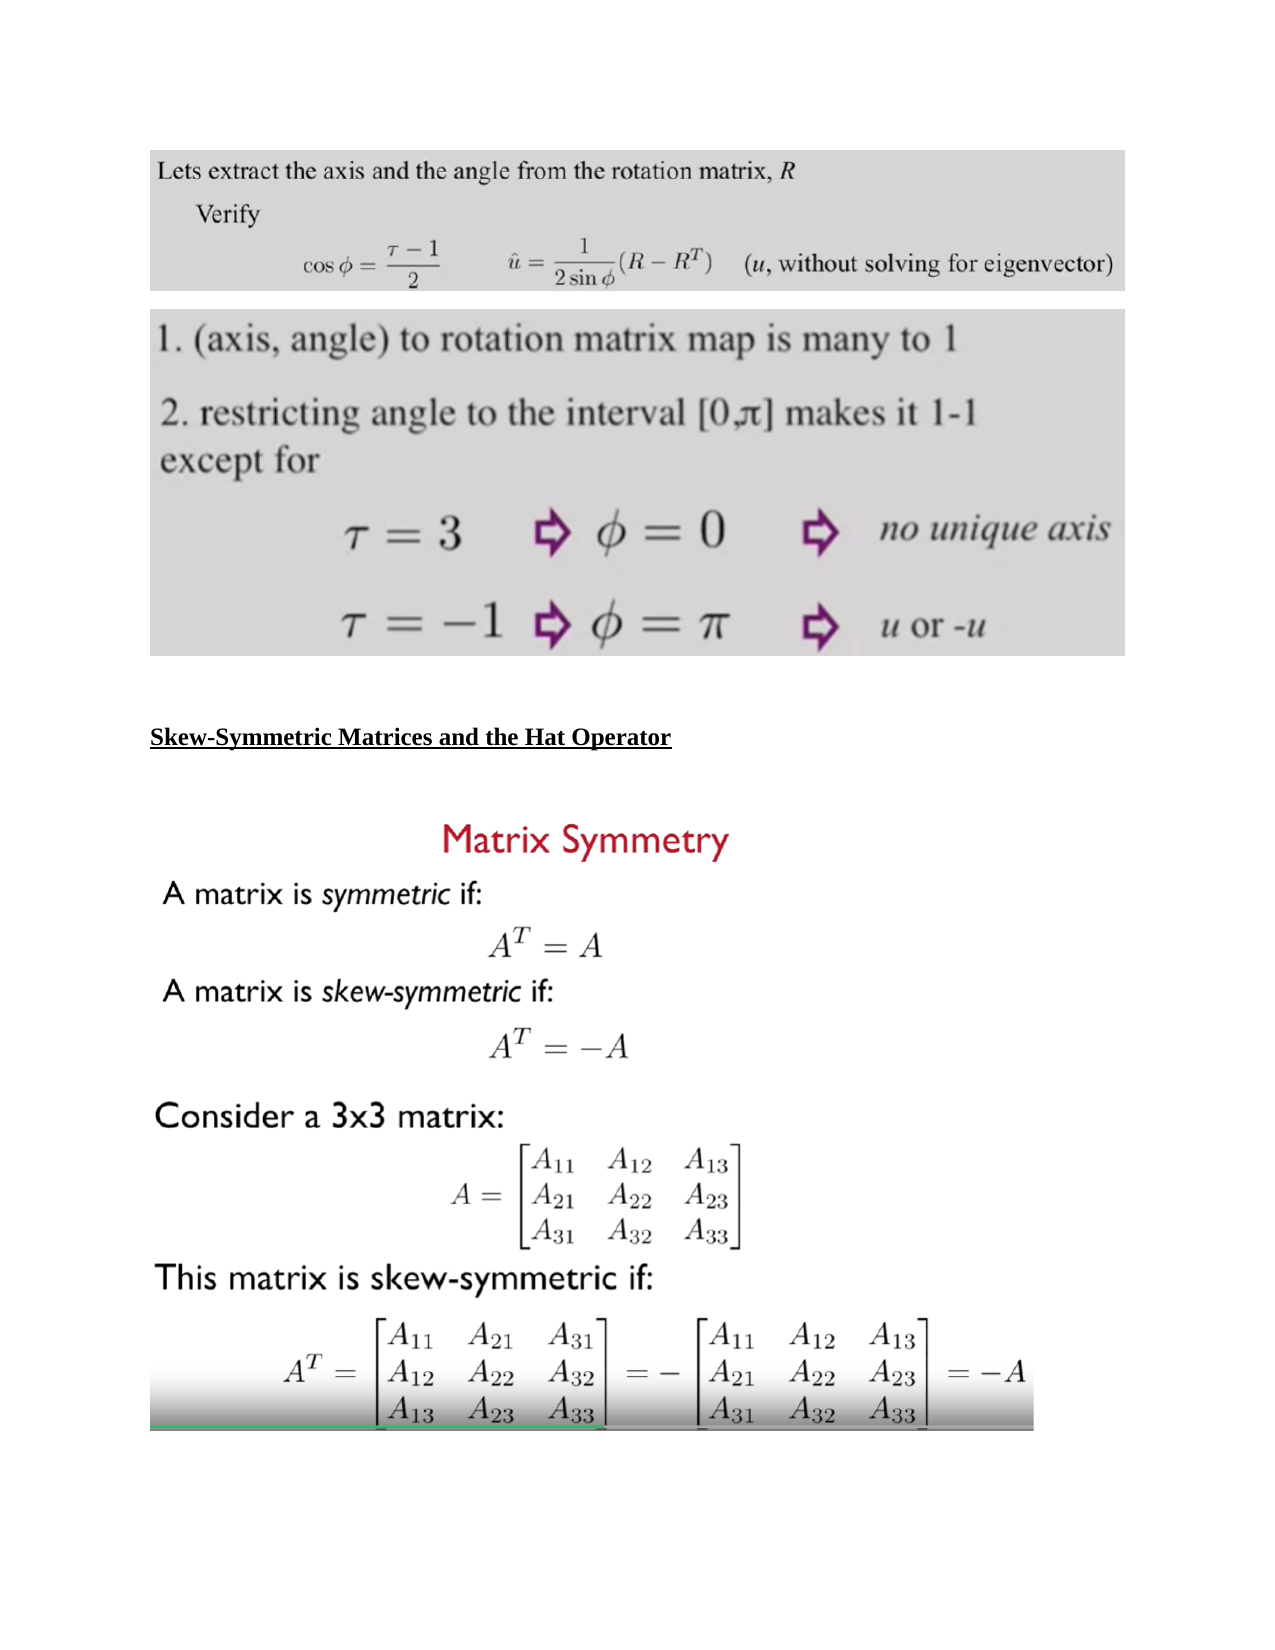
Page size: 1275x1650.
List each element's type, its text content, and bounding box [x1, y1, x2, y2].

text Skew-Symmetric Matrices and the Hat Operator [150, 722, 1125, 751]
picture [150, 150, 1125, 291]
picture [150, 1090, 1034, 1431]
picture [150, 817, 733, 1072]
picture [150, 309, 1125, 656]
